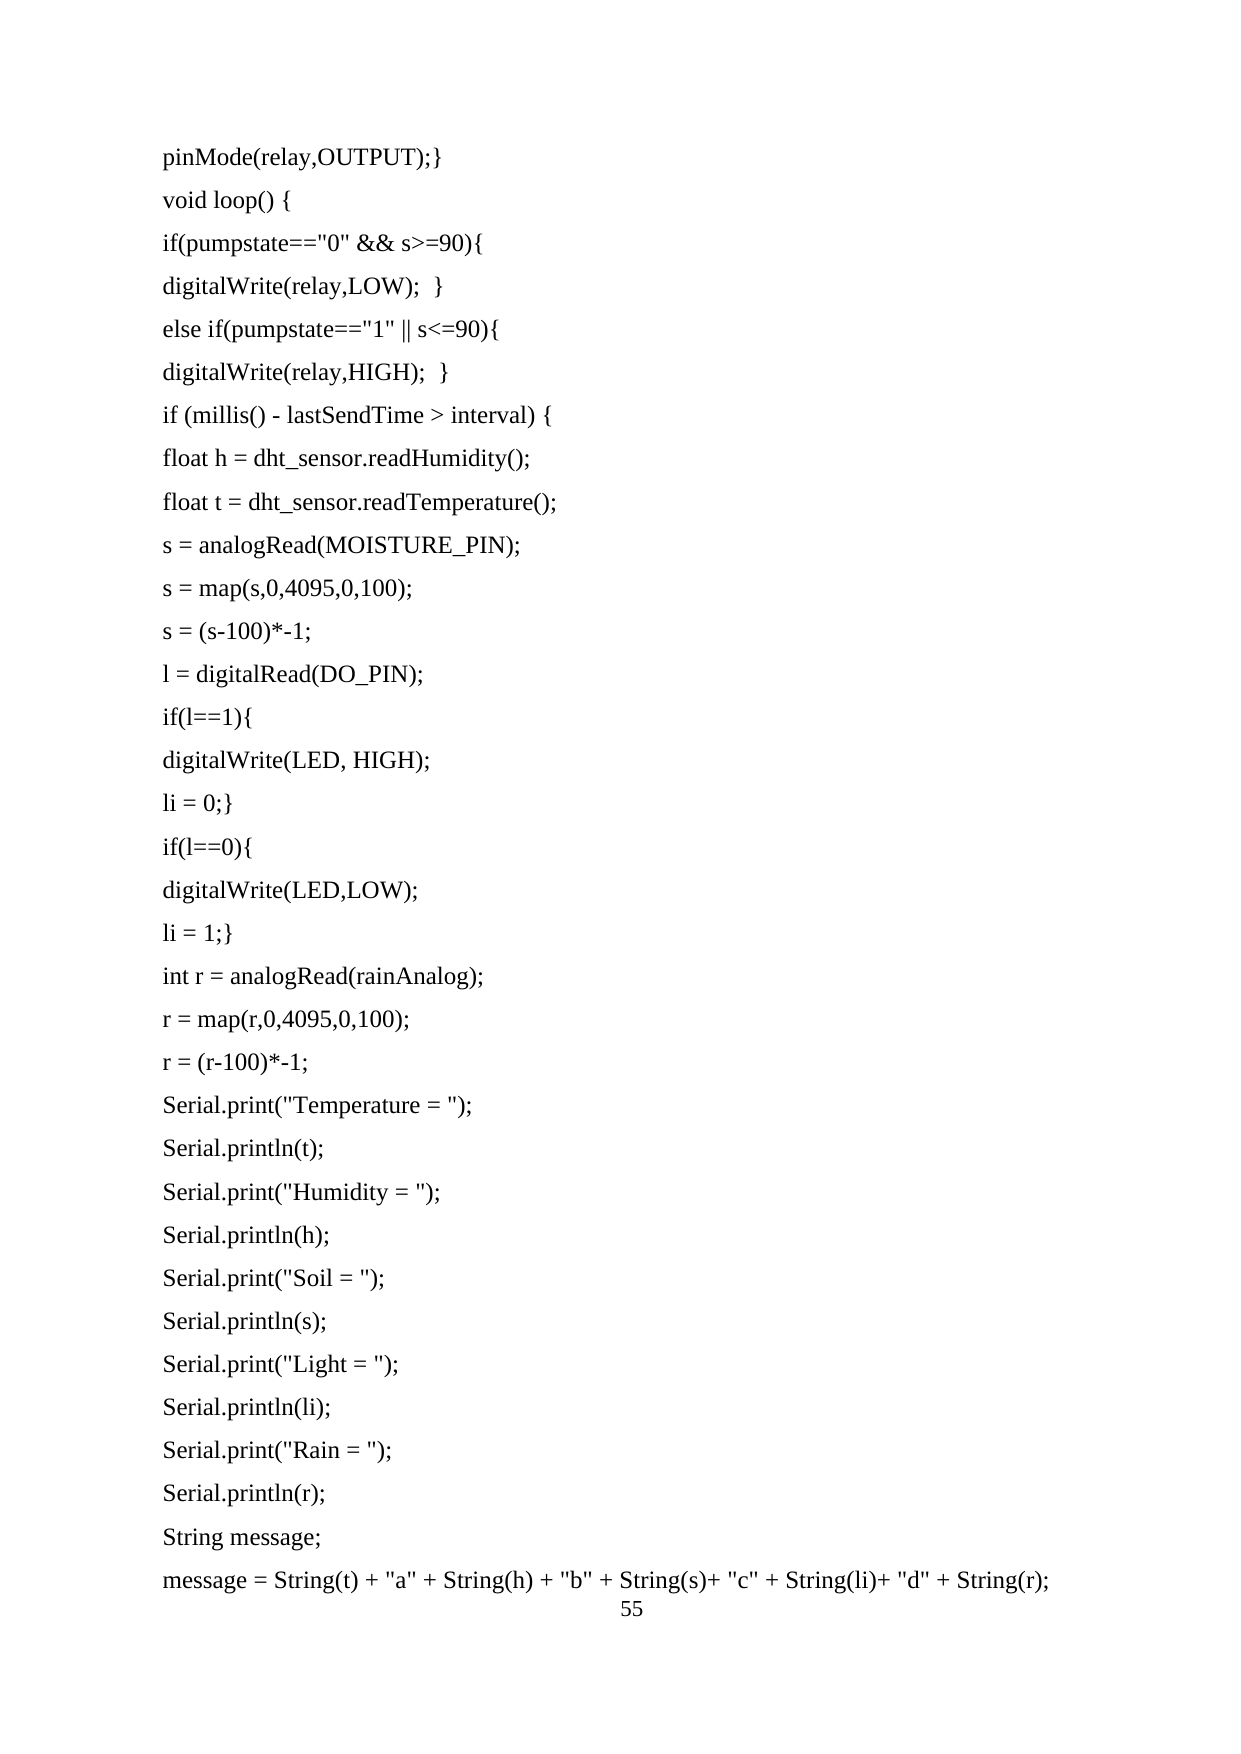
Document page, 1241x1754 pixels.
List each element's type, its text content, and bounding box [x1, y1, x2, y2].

text s = map(s,0,4095,0,100); [112, 573, 1091, 602]
text float h = dht_sensor.readHumidity(); [112, 443, 1091, 472]
text Serial.print("Light = "); [112, 1349, 1091, 1378]
text if (millis() - lastSendTime > interval) { [112, 400, 1091, 429]
text int r = analogRead(rainAnalog); [112, 961, 1091, 990]
text s = (s-100)*-1; [112, 616, 1091, 645]
text s = analogRead(MOISTURE_PIN); [112, 530, 1091, 558]
text r = (r-100)*-1; [112, 1047, 1091, 1076]
text r = map(r,0,4095,0,100); [112, 1004, 1091, 1033]
text l = digitalRead(DO_PIN); [112, 659, 1091, 688]
text Serial.println(li); [112, 1392, 1091, 1421]
text digitalWrite(LED, HIGH); [112, 745, 1091, 774]
text li = 0;} [112, 788, 1091, 817]
text Serial.println(r); [112, 1478, 1091, 1507]
text Serial.print("Rain = "); [112, 1435, 1091, 1464]
text void loop() { [112, 185, 1091, 213]
text digitalWrite(relay,LOW); } [112, 271, 1091, 300]
text Serial.print("Soil = "); [112, 1263, 1091, 1292]
text if(pumpstate=="0" && s>=90){ [112, 228, 1091, 257]
text else if(pumpstate=="1" || s<=90){ [112, 314, 1091, 343]
text pinMode(relay,OUTPUT);} [112, 142, 1091, 170]
text Serial.println(t); [112, 1133, 1091, 1162]
text float t = dht_sensor.readTemperature(); [112, 487, 1091, 515]
text digitalWrite(relay,HIGH); } [112, 357, 1091, 386]
text Serial.println(h); [112, 1220, 1091, 1248]
text String message; [112, 1522, 1091, 1550]
text digitalWrite(LED,LOW); [112, 875, 1091, 903]
text if(l==0){ [112, 832, 1091, 860]
text message = String(t) + "a" + String(h) + "b" + String(s)+ "c" + String(li)+ "d" + String(r); [112, 1565, 1091, 1593]
text if(l==1){ [112, 702, 1091, 731]
text Serial.println(s); [112, 1306, 1091, 1335]
text li = 1;} [112, 918, 1091, 947]
text Serial.print("Temperature = "); [112, 1090, 1091, 1119]
text Serial.print("Humidity = "); [112, 1177, 1091, 1205]
